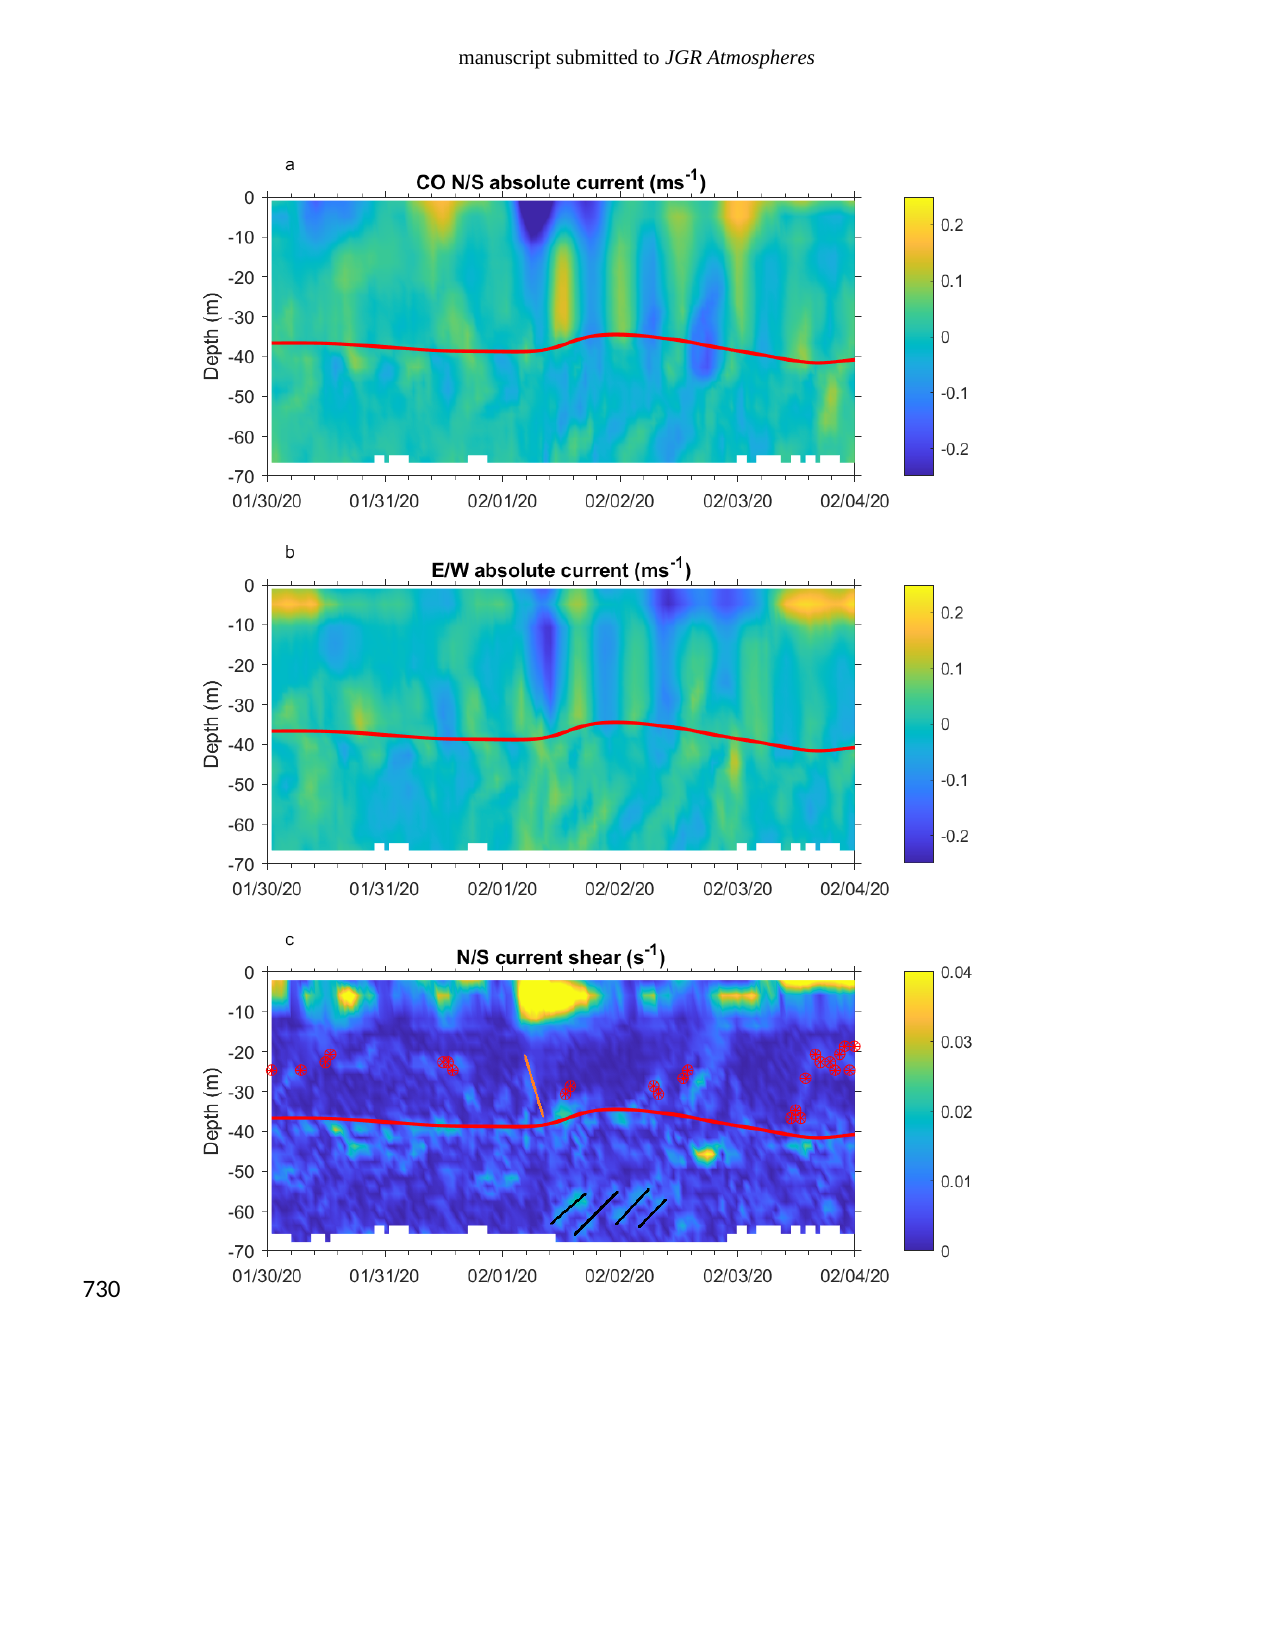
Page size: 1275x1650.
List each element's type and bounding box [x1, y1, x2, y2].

picture [150, 150, 1055, 1298]
